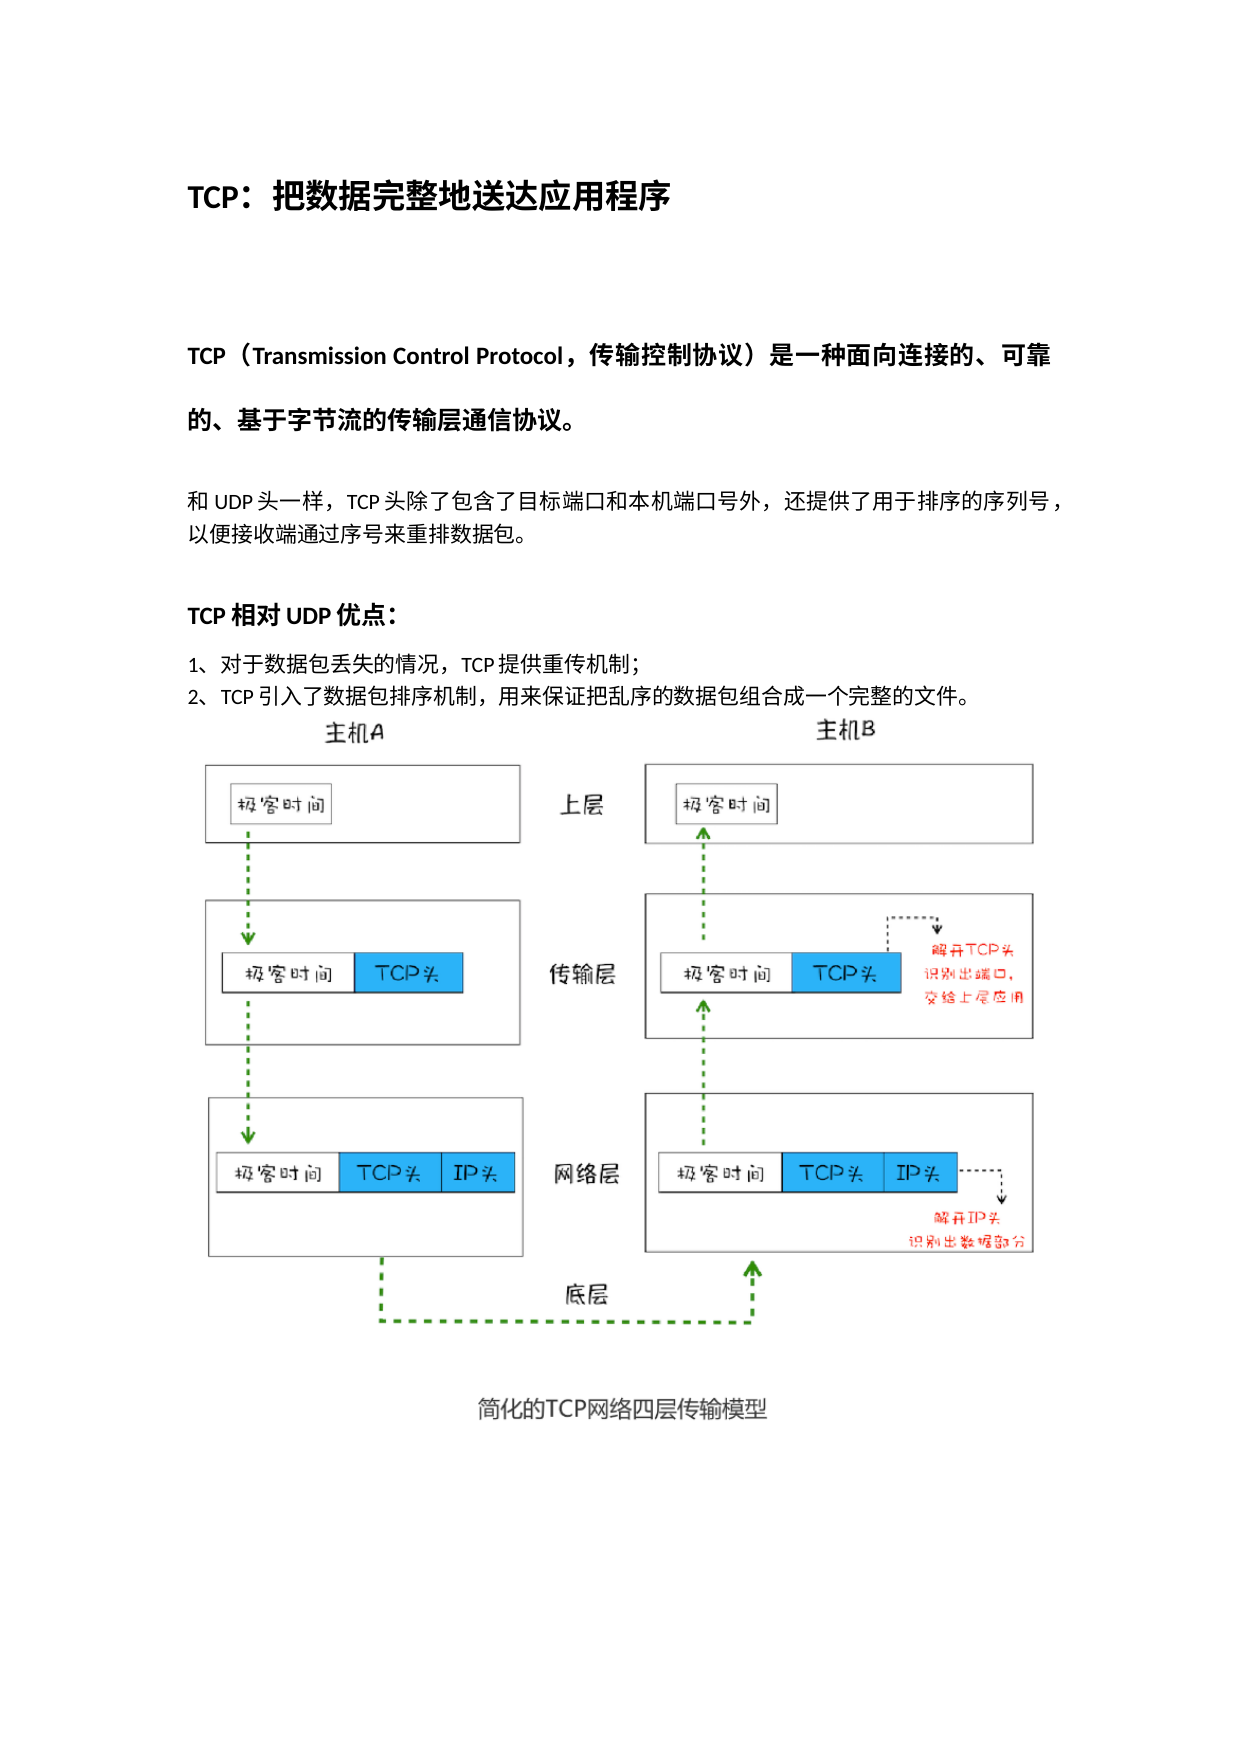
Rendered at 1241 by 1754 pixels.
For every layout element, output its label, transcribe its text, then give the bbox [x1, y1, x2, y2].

text TCP（Transmission Control Protocol，传输控制协议）是一种面向连接的、可靠的、基于字节流的传输层通信协议。 [187, 321, 1053, 451]
list 和UDP头一样，TCP头除了包含了目标端口和本机端口号外，还提供了用于排序的序列号，以便接收端通过序号来重排数据包。 [187, 484, 1053, 549]
list 对于数据包丢失的情况，TCP提供重传机制； [187, 646, 1053, 679]
picture [187, 711, 1053, 1454]
text TCP相对UDP优点： [187, 581, 1053, 646]
list TCP引入了数据包排序机制，用来保证把乱序的数据包组合成一个完整的文件。 [187, 679, 1053, 711]
subtitle TCP：把数据完整地送达应用程序 [187, 162, 1053, 227]
